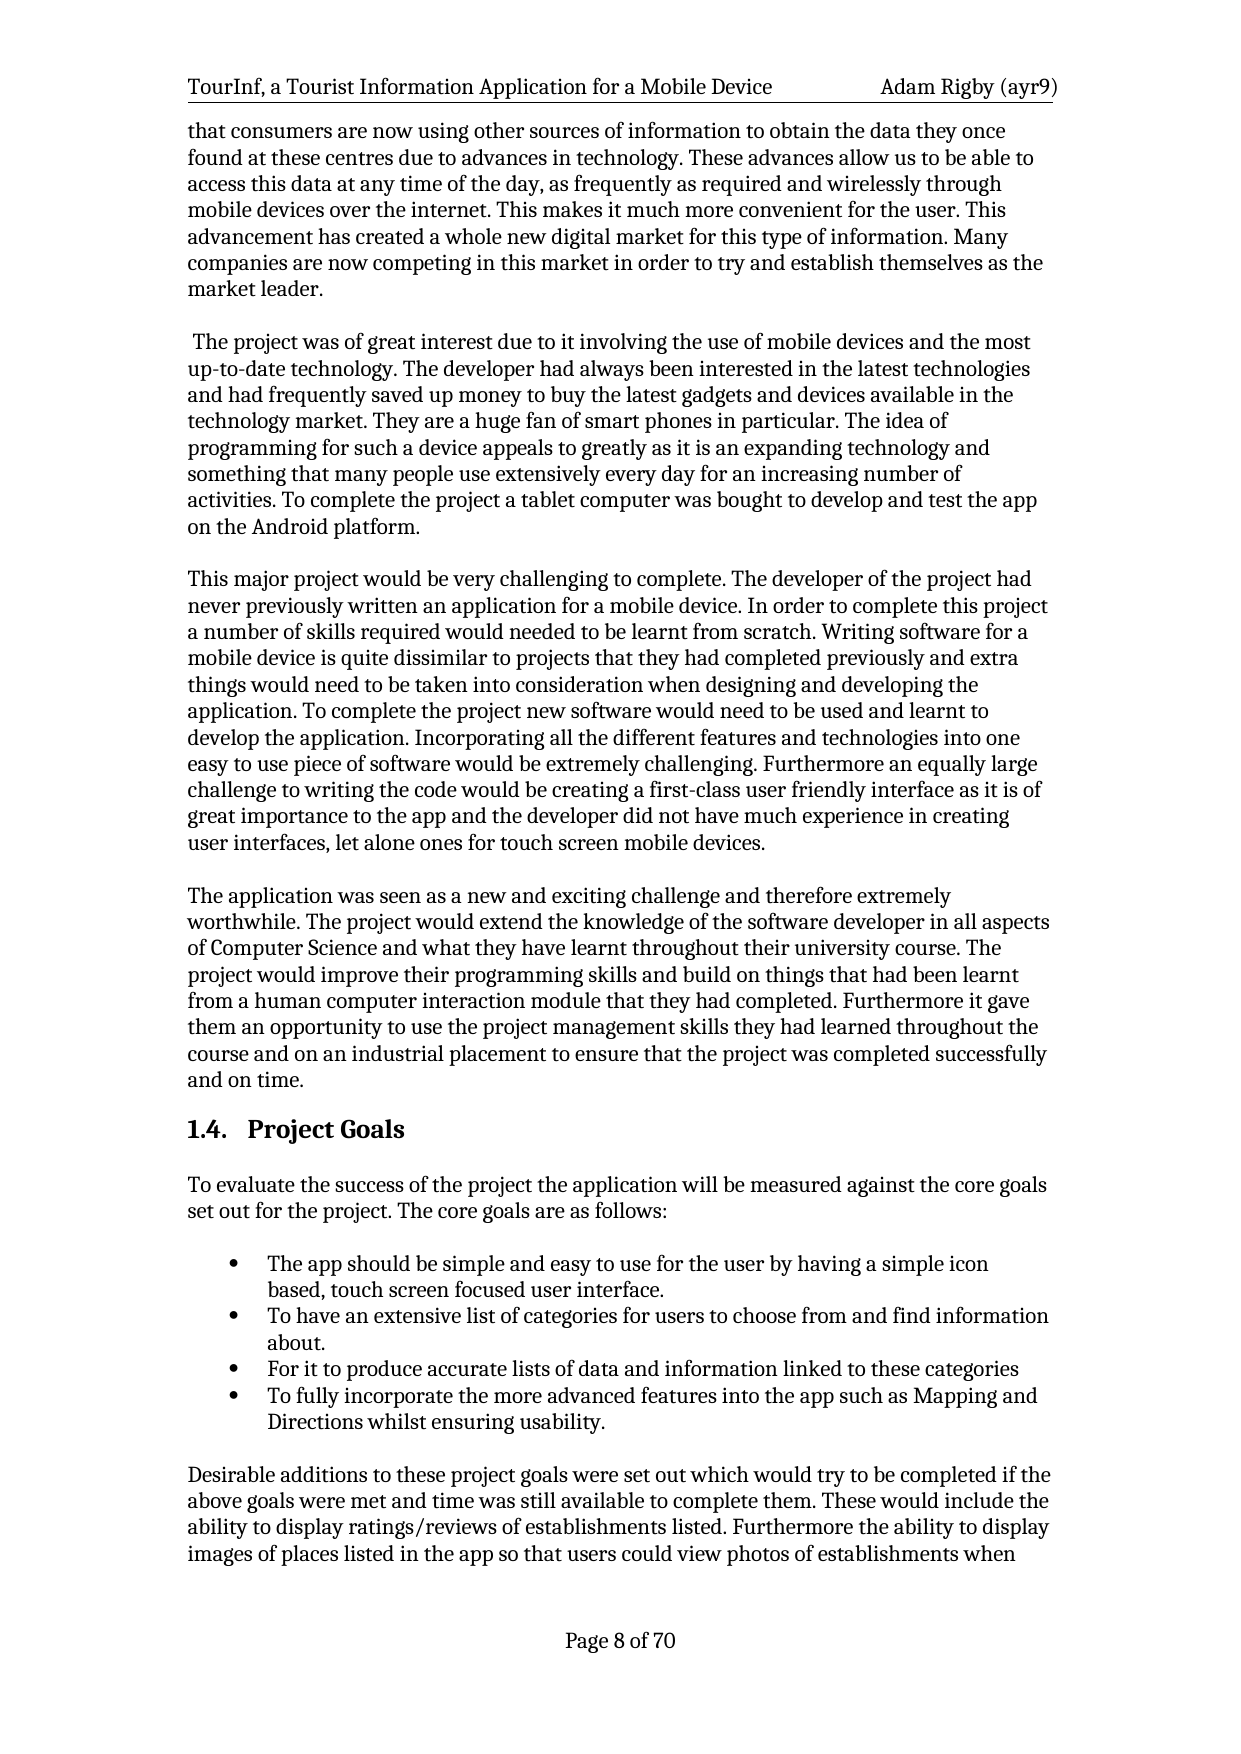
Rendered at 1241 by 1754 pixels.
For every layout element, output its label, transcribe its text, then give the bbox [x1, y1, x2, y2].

list The app should be simple and easy to use for the user by having a simple icon based, touch screen focused user interface. [229, 1251, 1053, 1303]
text The application was seen as a new and exciting challenge and therefore extremely worthwhile. The project would extend the knowledge of the software developer in all aspects of Computer Science and what they have learnt throughout their university course. The project would improve their programming skills and build on things that had been learnt from a human computer interaction module that they had completed. Furthermore it gave them an opportunity to use the project management skills they had learned throughout the course and on an industrial placement to ensure that the project was completed successfully and on time. [187, 882, 1053, 1093]
text The project was of great interest due to it involving the use of mobile devices and the most up-to-date technology. The developer had always been interested in the latest technologies and had frequently saved up money to buy the latest gadgets and devices available in the technology market. They are a huge fan of smart phones in particular. The idea of programming for such a device appeals to greatly as it is an expanding technology and something that many people use extensively every day for an increasing number of activities. To complete the project a tablet computer was bought to develop and test the app on the Android platform. [187, 329, 1053, 540]
list To fully incorporate the more advanced features into the app such as Mapping and Directions whilst ensuring usability. [229, 1382, 1053, 1435]
list For it to produce accurate lists of data and information linked to these categories [229, 1356, 1053, 1382]
text To evaluate the success of the project the application will be measured against the core goals set out for the project. The core goals are as follows: [187, 1172, 1053, 1224]
text This major project would be very challenging to complete. The developer of the project had never previously written an application for a mobile device. In order to complete this project a number of skills required would needed to be learnt from scratch. Writing software for a mobile device is quite dissimilar to projects that they had completed previously and extra things would need to be taken into consideration when designing and developing the application. To complete the project new software would need to be used and learnt to develop the application. Incorporating all the different features and technologies into one easy to use piece of software would be extremely challenging. Furthermore an equally large challenge to writing the code would be creating a first-class user friendly interface as it is of great importance to the app and the developer did not have much experience in creating user interfaces, let alone ones for touch screen mobile devices. [187, 566, 1053, 856]
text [187, 118, 1053, 303]
list To have an extensive list of categories for users to choose from and find information about. [229, 1303, 1053, 1356]
subtitle Project Goals [187, 1114, 1053, 1145]
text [187, 1461, 1053, 1567]
